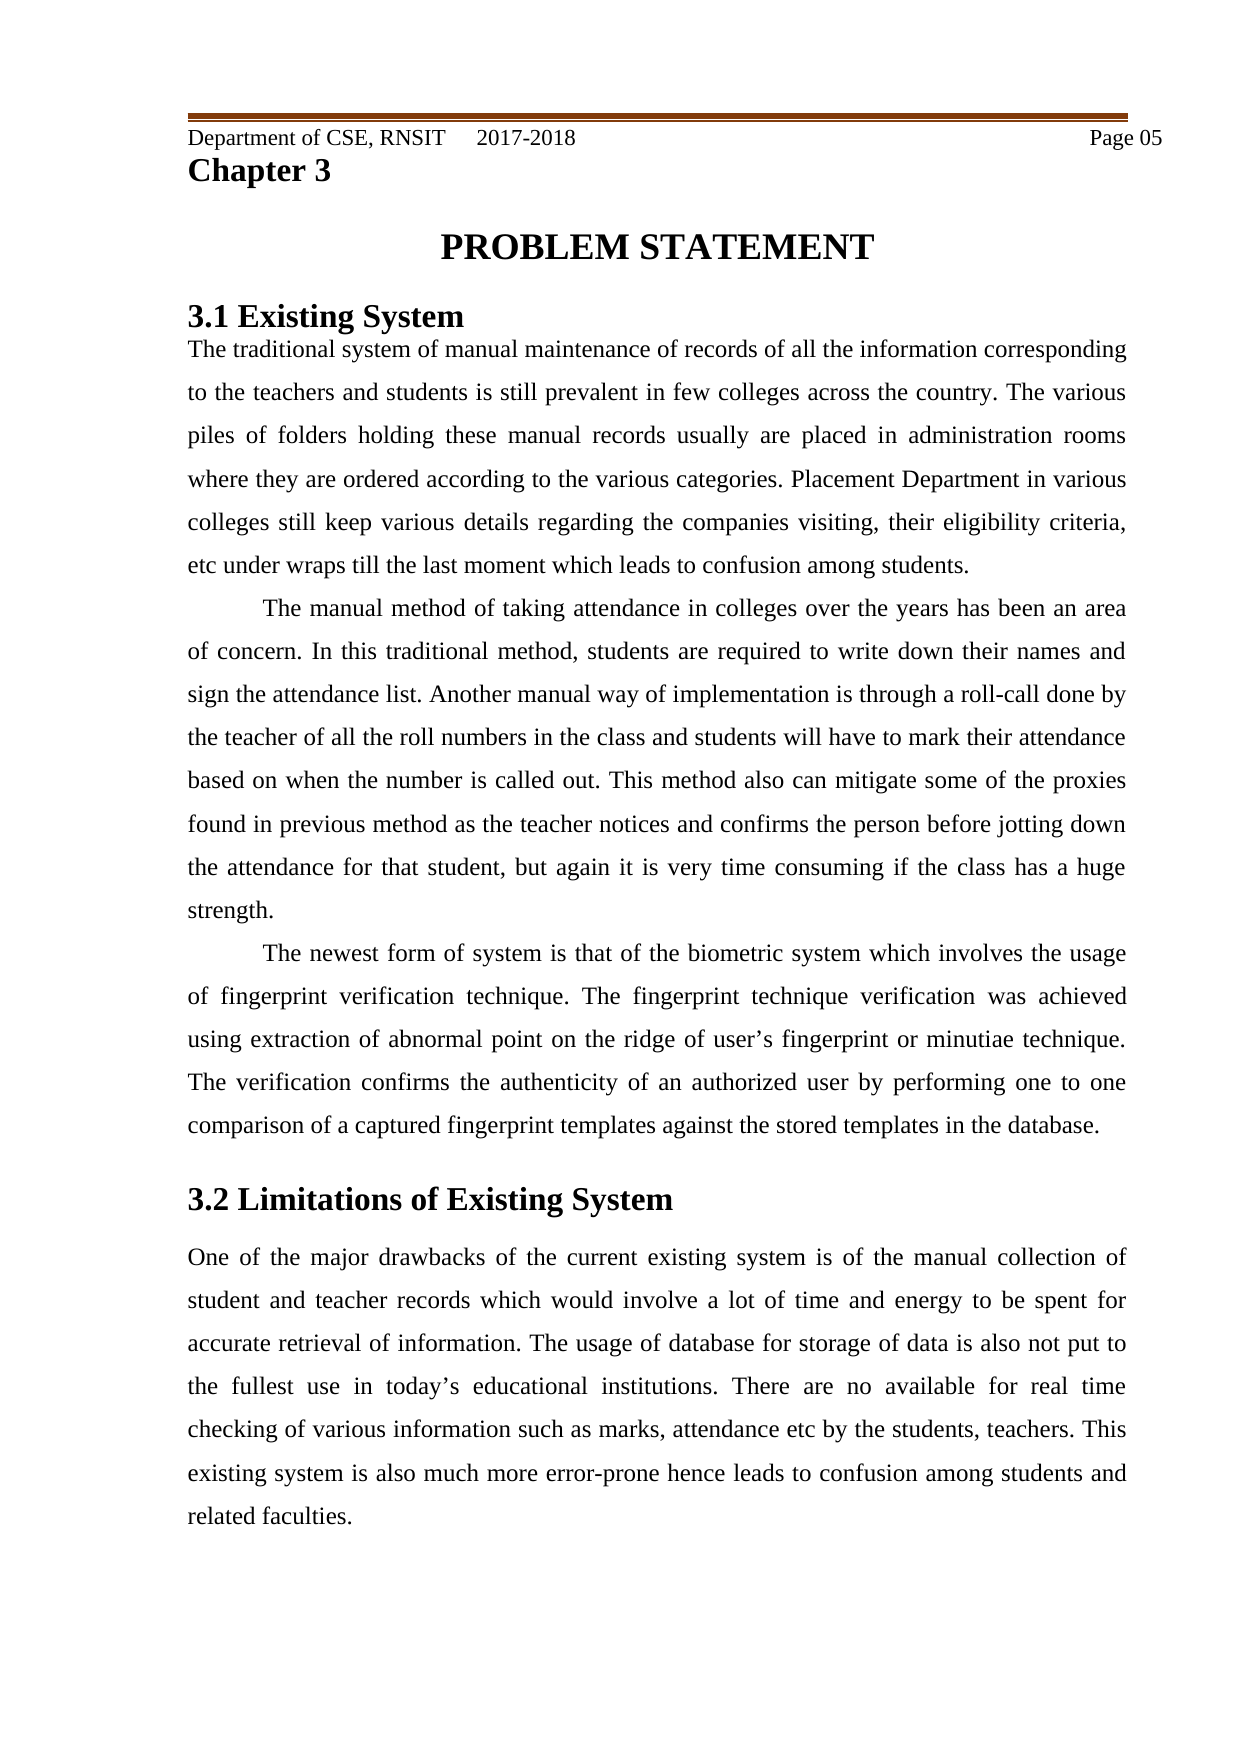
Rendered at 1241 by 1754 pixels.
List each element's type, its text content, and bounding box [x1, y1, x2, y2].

text 3.1 Existing System [187, 296, 1128, 334]
text 3.2 Limitations of Existing System [187, 1179, 1128, 1217]
text PROBLEM STATEMENT [187, 224, 1128, 268]
text The traditional system of manual maintenance of records of all the information corresponding to the teachers and students is still prevalent in few colleges across the country. The various piles of folders holding these manual records usually are placed in administration rooms where they are ordered according to the various categories. Placement Department in various colleges still keep various details regarding the companies visiting, their eligibility criteria, etc under wraps till the last moment which leads to confusion among students. [187, 334, 1128, 579]
text One of the major drawbacks of the current existing system is of the manual collection of student and teacher records which would involve a lot of time and energy to be spent for accurate retrieval of information. The usage of database for storage of data is also not put to the fullest use in today’s educational institutions. There are no available for real time checking of various information such as marks, attendance etc by the students, teachers. This existing system is also much more error-prone hence leads to confusion among students and related faculties. [187, 1242, 1128, 1529]
text Department of CSE, RNSIT Page 05 [187, 121, 1128, 150]
text The manual method of taking attendance in colleges over the years has been an area of concern. In this traditional method, students are required to write down their names and sign the attendance list. Another manual way of implementation is through a roll-call done by the teacher of all the roll numbers in the class and students will have to mark their attendance based on when the number is called out. This method also can mitigate some of the proxies found in previous method as the teacher notices and confirms the person before jotting down the attendance for that student, but again it is very time consuming if the class has a huge strength. [187, 593, 1128, 924]
text Chapter 3 [187, 150, 1128, 189]
text The newest form of system is that of the biometric system which involves the usage of fingerprint verification technique. The fingerprint technique verification was achieved using extraction of abnormal point on the ridge of user’s fingerprint or minutiae technique. The verification confirms the authenticity of an authorized user by performing one to one comparison of a captured fingerprint templates against the stored templates in the database. [187, 938, 1128, 1139]
